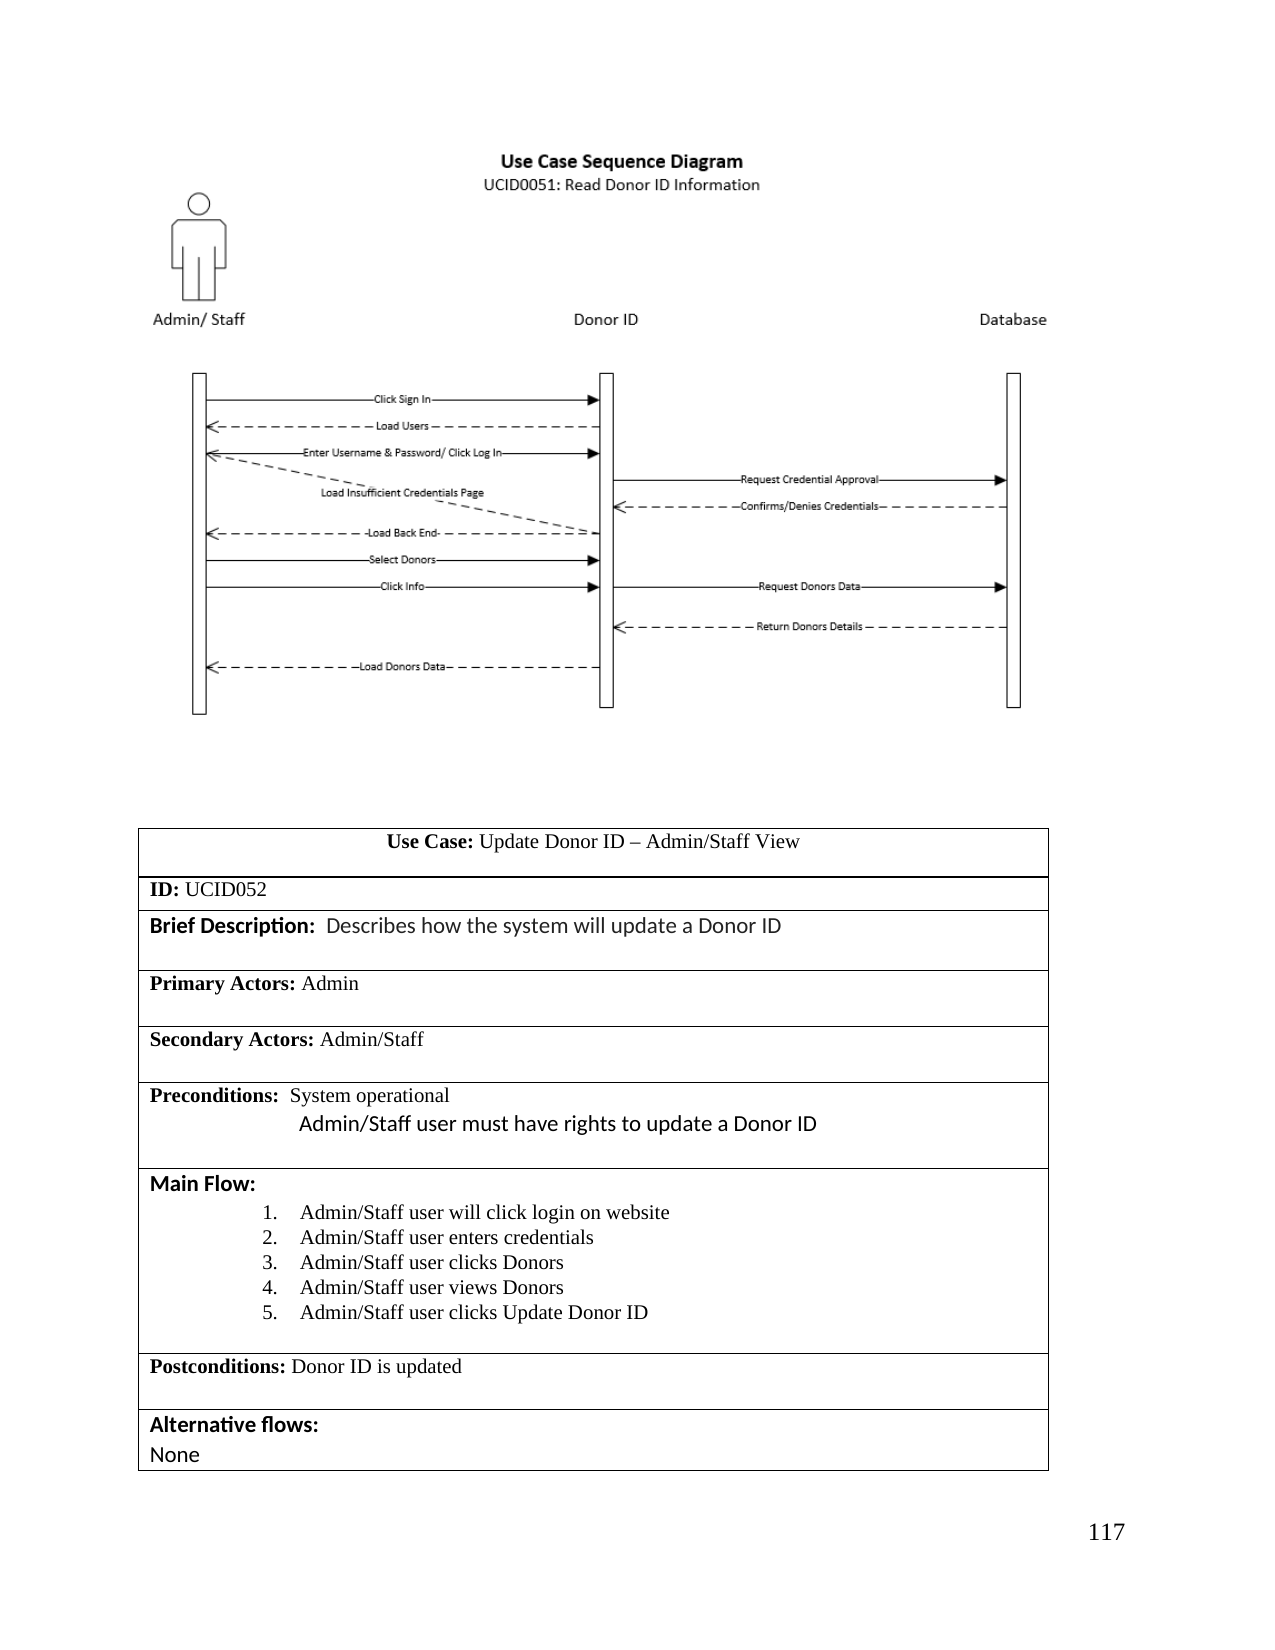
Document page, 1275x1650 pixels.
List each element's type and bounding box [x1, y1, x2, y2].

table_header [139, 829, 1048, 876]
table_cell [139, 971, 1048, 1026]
picture [150, 150, 1050, 726]
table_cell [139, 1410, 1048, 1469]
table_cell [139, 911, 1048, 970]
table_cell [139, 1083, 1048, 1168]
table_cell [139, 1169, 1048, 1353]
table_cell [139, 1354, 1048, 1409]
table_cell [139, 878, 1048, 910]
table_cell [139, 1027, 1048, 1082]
